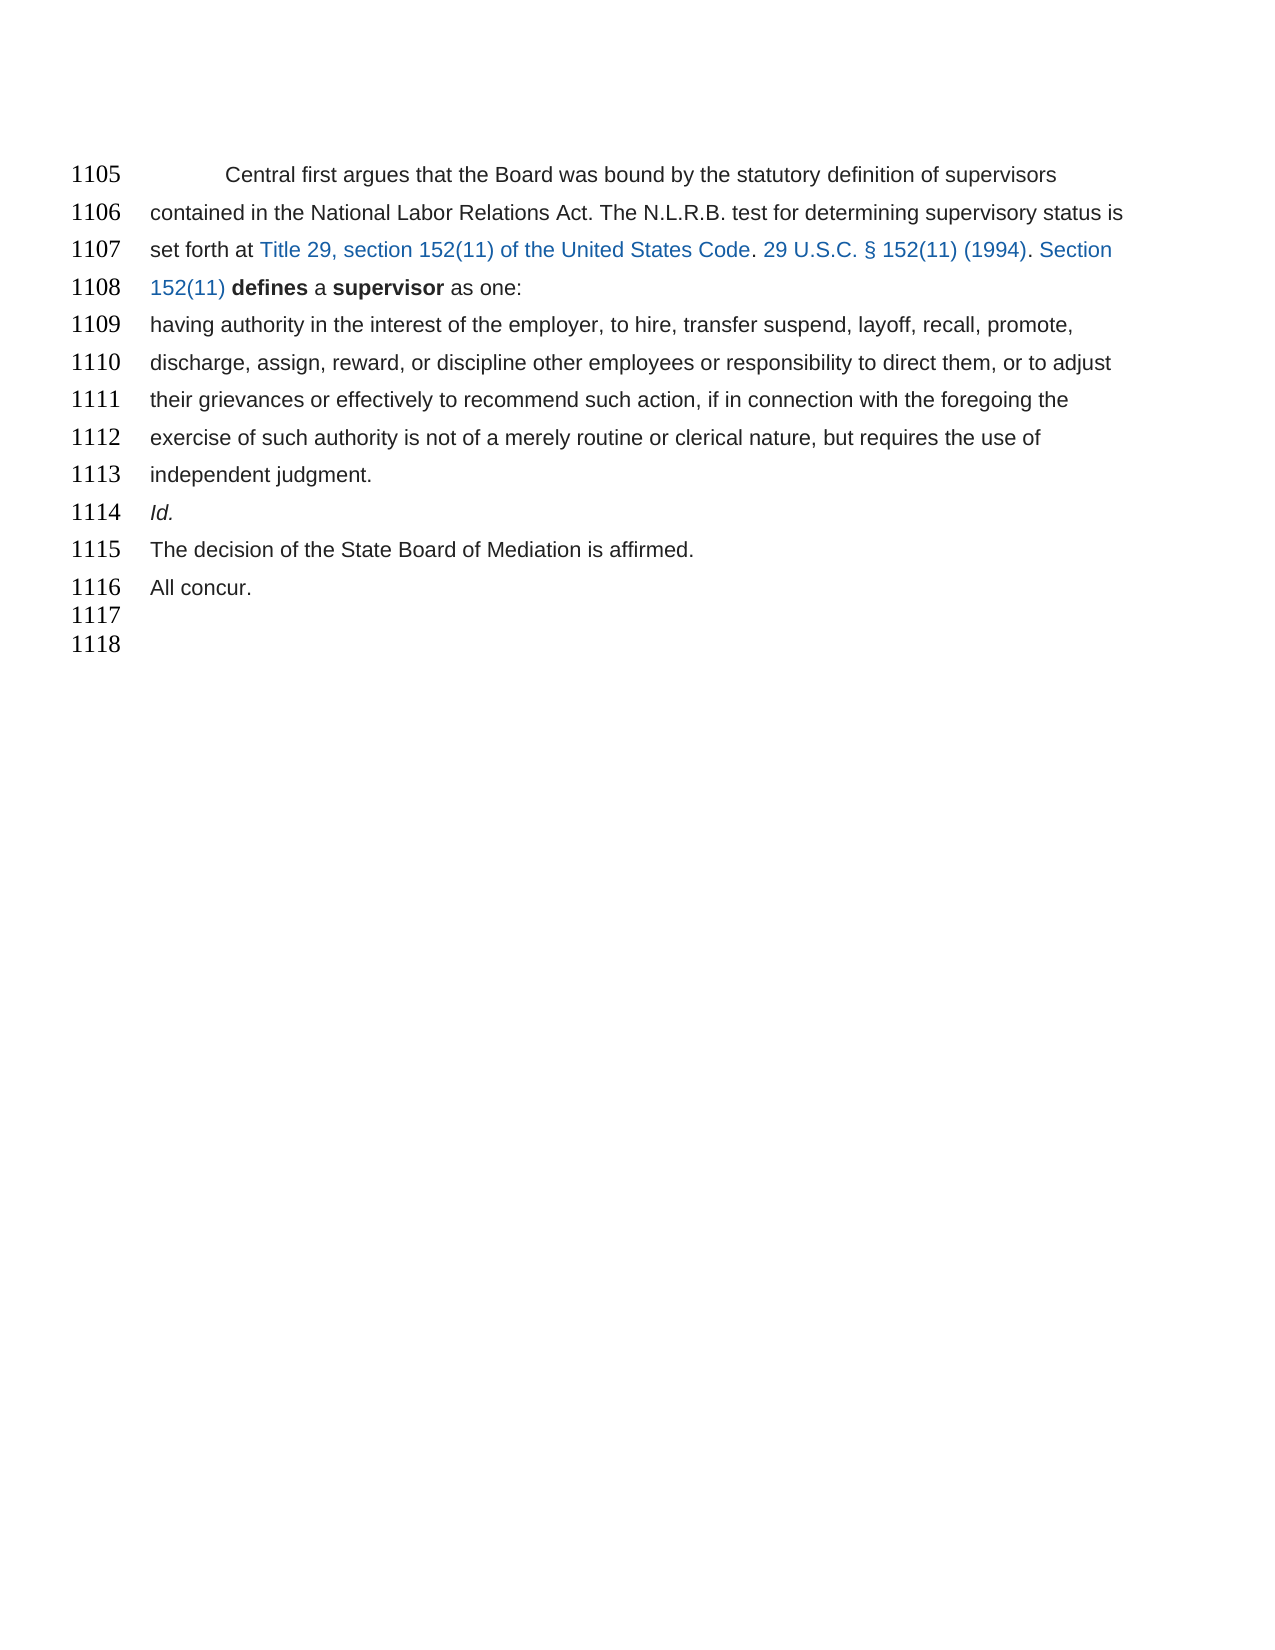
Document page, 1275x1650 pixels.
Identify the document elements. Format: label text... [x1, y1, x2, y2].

text Id. [150, 487, 1125, 525]
text having authority in the interest of the employer, to hire, transfer suspend, layoff, recall, promote, discharge, assign, reward, or discipline other employees or responsibility to direct them, or to adjust their grievances or effectively to recommend such action, if in connection with the foregoing the exercise of such authority is not of a merely routine or clerical nature, but requires the use of independent judgment. [150, 300, 1125, 487]
text Central first argues that the Board was bound by the statutory definition of supervisors contained in the National Labor Relations Act. The N.L.R.B. test for determining supervisory status is set forth at Title 29, section 152(11) of the United States Code. 29 U.S.C. § 152(11) (1994). Section 152(11) defines a supervisor as one: [150, 150, 1125, 300]
text The decision of the State Board of Mediation is affirmed. [150, 525, 1125, 562]
text All concur. [150, 562, 1125, 600]
